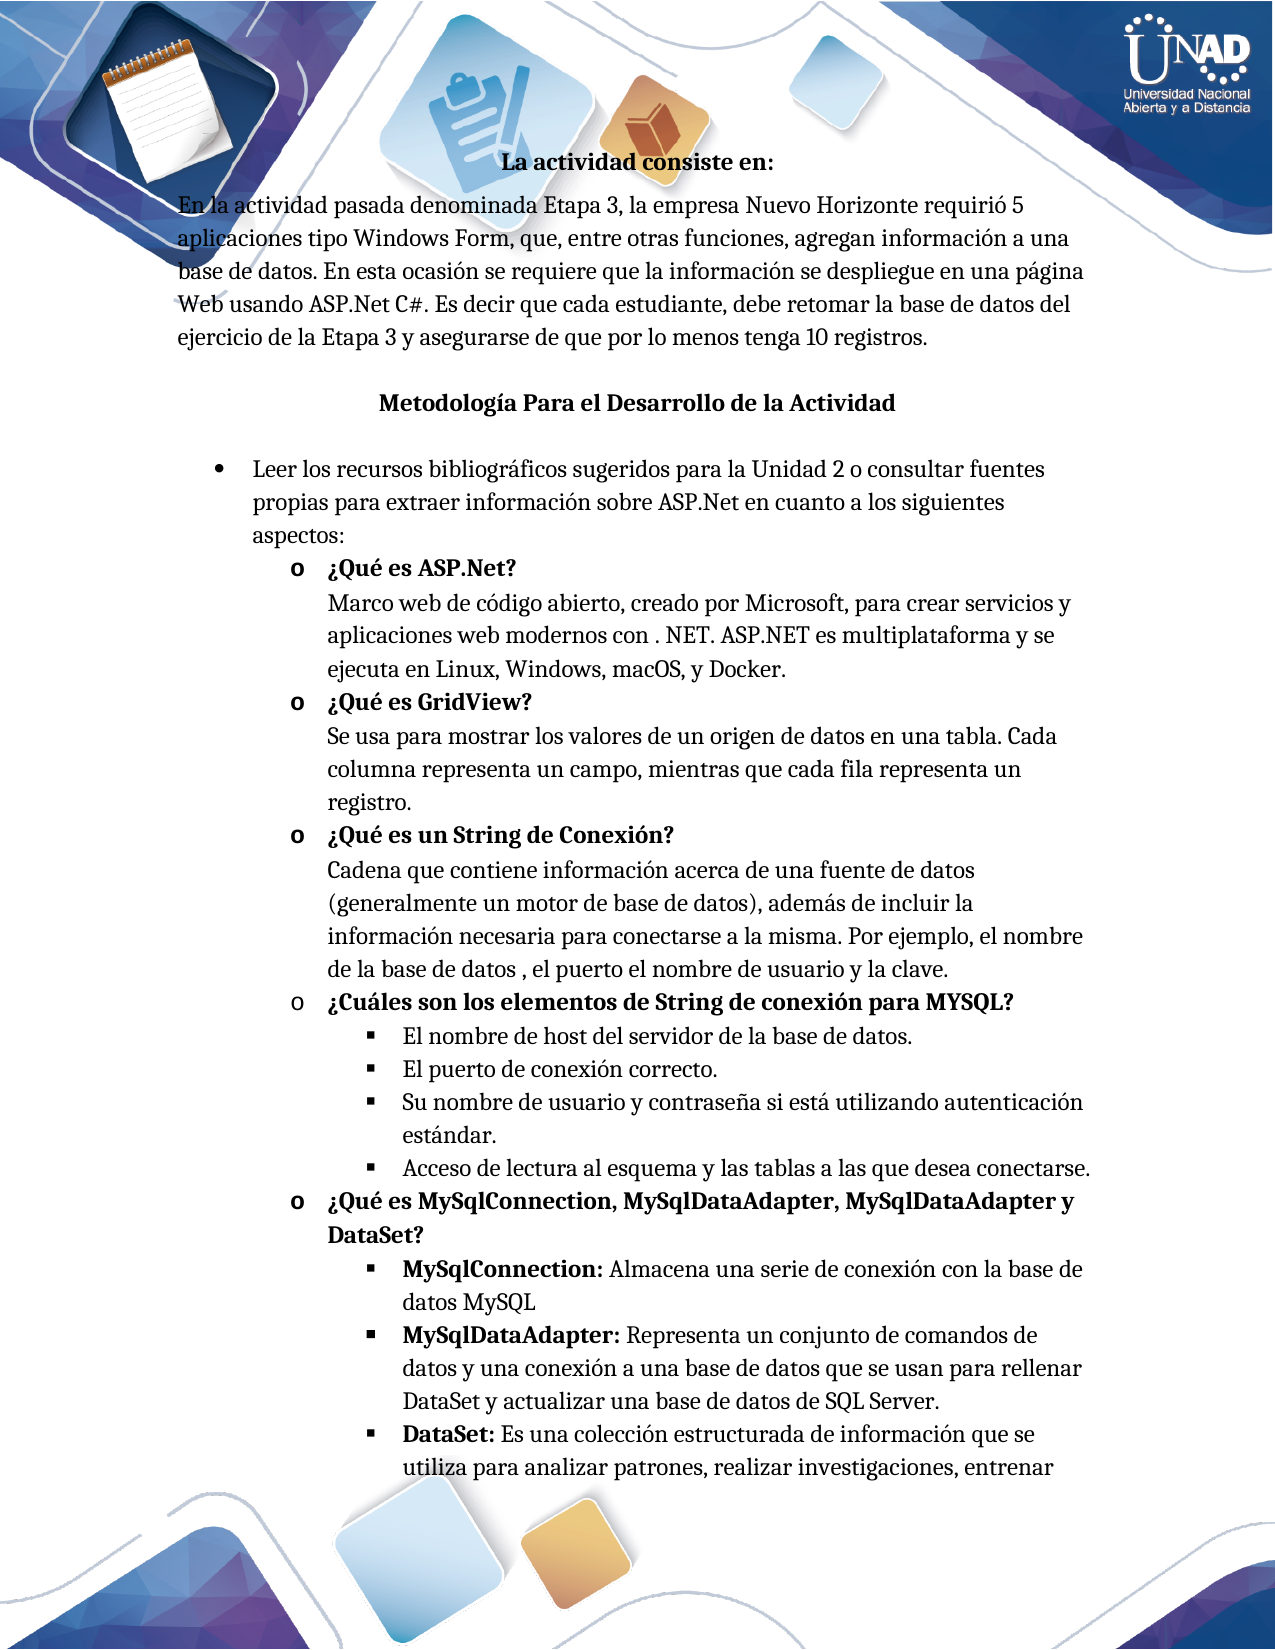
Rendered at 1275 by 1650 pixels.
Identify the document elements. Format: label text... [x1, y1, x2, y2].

picture [0, 1455, 1275, 1649]
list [365, 1419, 1098, 1481]
list MySqlDataAdapter: Representa un conjunto de comandos de datos y una conexión a una base de datos que se usan para rellenar DataSet y actualizar una base de datos de SQL Server. [365, 1321, 1098, 1415]
text Metodología Para el Desarrollo de la Actividad [177, 389, 1098, 418]
list ¿Qué es un String de Conexión? [290, 821, 1098, 851]
list ¿Qué es GridView? [290, 687, 1098, 717]
text La actividad consiste en: [177, 148, 1098, 176]
list El nombre de host del servidor de la base de datos. [365, 1022, 1098, 1051]
picture [0, 1, 1273, 304]
list MySqlConnection: Almacena una serie de conexión con la base de datos MySQL [365, 1254, 1098, 1316]
list ¿Qué es MySqlConnection, MySqlDataAdapter, MySqlDataAdapter y DataSet? [290, 1187, 1098, 1250]
list Se usa para mostrar los valores de un origen de datos en una tabla. Cada columna representa un campo, mientras que cada fila representa un registro. [327, 722, 1098, 817]
list Marco web de código abierto, creado por Microsoft, para crear servicios y aplicaciones web modernos con . NET. ASP.NET es multiplataforma y se ejecuta en Linux, Windows, macOS, y Docker. [327, 588, 1098, 683]
list Leer los recursos bibliográficos sugeridos para la Unidad 2 o consultar fuentes propias para extraer información sobre ASP.Net en cuanto a los siguientes aspectos: [215, 455, 1098, 550]
list Su nombre de usuario y contraseña si está utilizando autenticación estándar. [365, 1088, 1098, 1150]
list El puerto de conexión correcto. [365, 1055, 1098, 1084]
list ¿Qué es ASP.Net? [290, 554, 1098, 584]
text En la actividad pasada denominada Etapa 3, la empresa Nuevo Horizonte requirió 5 aplicaciones tipo Windows Form, que, entre otras funciones, agregan información a una base de datos. En esta ocasión se requiere que la información se despliegue en una página Web usando ASP.Net C#. Es decir que cada estudiante, debe retomar la base de datos del ejercicio de la Etapa 3 y asegurarse de que por lo menos tenga 10 registros. [177, 191, 1098, 352]
list Acceso de lectura al esquema y las tablas a las que desea conectarse. [365, 1154, 1098, 1183]
list Cadena que contiene información acerca de una fuente de datos (generalmente un motor de base de datos), además de incluir la información necesaria para conectarse a la misma. Por ejemplo, el nombre de la base de datos , el puerto el nombre de usuario y la clave. [327, 856, 1098, 983]
list ¿Cuáles son los elementos de String de conexión para MYSQL? [290, 988, 1098, 1018]
